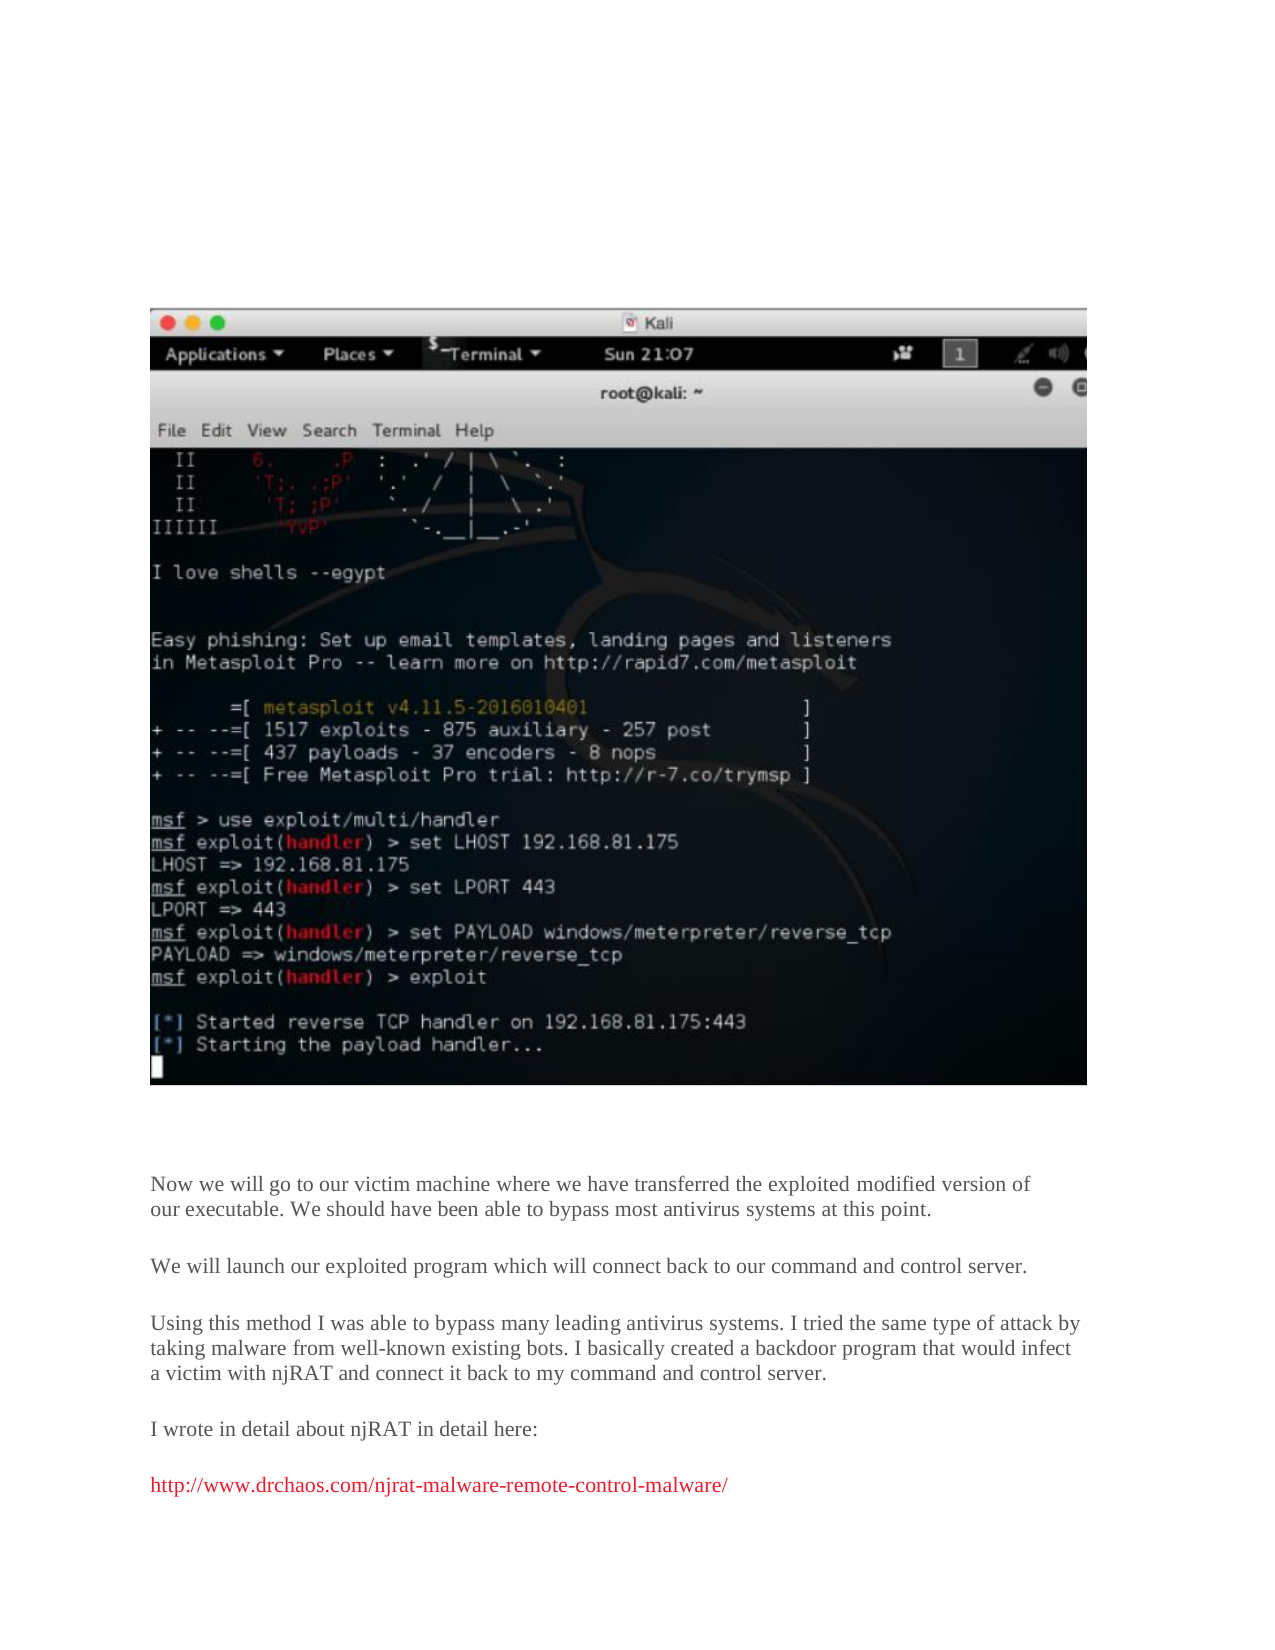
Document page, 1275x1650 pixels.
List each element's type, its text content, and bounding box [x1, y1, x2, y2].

text http://www.drchaos.com/njrat-malware-remote-control-malware/ [150, 1472, 1096, 1498]
text Using this method I was able to bypass many leading antivirus systems. I tried the same type of attack by taking malware from well-known existing bots. I basically created a backdoor program that would infect a victim with njRAT and connect it back to my command and control server. [150, 1309, 1084, 1385]
picture [150, 307, 1149, 1086]
text We will launch our exploited program which will connect back to our command and control server. [150, 1253, 1096, 1278]
text I wrote in detail about njRAT in detail here: [150, 1416, 1096, 1441]
text Now we will go to our victim machine where we have transferred the exploited modified version of our executable. We should have been able to bypass most antivirus systems at this point. [150, 1172, 1061, 1222]
